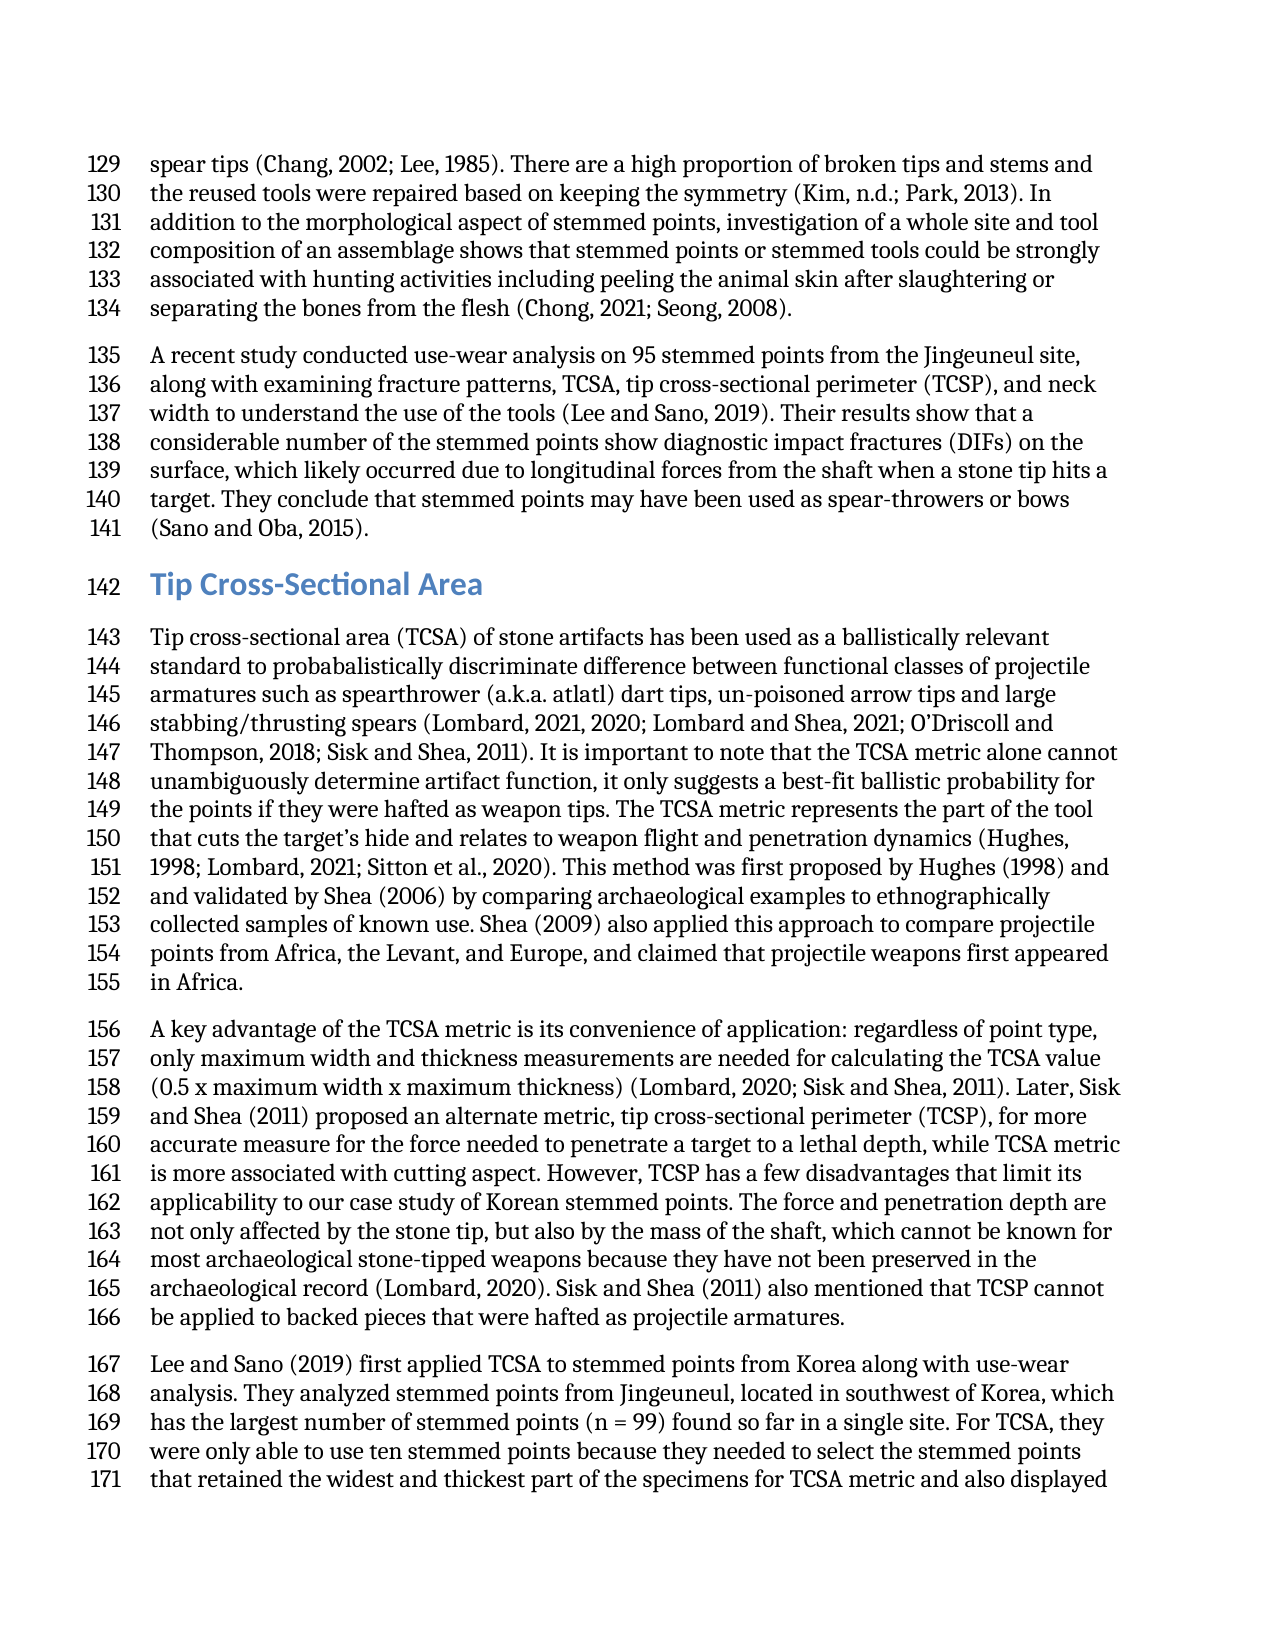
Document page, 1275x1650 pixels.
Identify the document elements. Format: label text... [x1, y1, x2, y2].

text Tip cross-sectional area (TCSA) of stone artifacts has been used as a ballistically relevant standard to probabalistically discriminate difference between functional classes of projectile armatures such as spearthrower (a.k.a. atlatl) dart tips, un-poisoned arrow tips and large stabbing/thrusting spears (Lombard, 2021, 2020; Lombard and Shea, 2021; O’Driscoll and Thompson, 2018; Sisk and Shea, 2011). It is important to note that the TCSA metric alone cannot unambiguously determine artifact function, it only suggests a best-fit ballistic probability for the points if they were hafted as weapon tips. The TCSA metric represents the part of the tool that cuts the target’s hide and relates to weapon flight and penetration dynamics (Hughes, 1998; Lombard, 2021; Sitton et al., 2020). This method was first proposed by Hughes (1998) and and validated by Shea (2006) by comparing archaeological examples to ethnographically collected samples of known use. Shea (2009) also applied this approach to compare projectile points from Africa, the Levant, and Europe, and claimed that projectile weapons first appeared in Africa. [150, 623, 1125, 997]
subtitle Tip Cross-Sectional Area [150, 563, 1125, 604]
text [150, 150, 1125, 322]
text A key advantage of the TCSA metric is its convenience of application: regardless of point type, only maximum width and thickness measurements are needed for calculating the TCSA value (0.5 x maximum width x maximum thickness) (Lombard, 2020; Sisk and Shea, 2011). Later, Sisk and Shea (2011) proposed an alternate metric, tip cross-sectional perimeter (TCSP), for more accurate measure for the force needed to penetrate a target to a lethal depth, while TCSA metric is more associated with cutting aspect. However, TCSP has a few disadvantages that limit its applicability to our case study of Korean stemmed points. The force and penetration depth are not only affected by the stone tip, but also by the mass of the shaft, which cannot be known for most archaeological stone-tipped weapons because they have not been preserved in the archaeological record (Lombard, 2020). Sisk and Shea (2011) also mentioned that TCSP cannot be applied to backed pieces that were hafted as projectile armatures. [150, 1015, 1125, 1332]
text A recent study conducted use-wear analysis on 95 stemmed points from the Jingeuneul site, along with examining fracture patterns, TCSA, tip cross-sectional perimeter (TCSP), and neck width to understand the use of the tools (Lee and Sano, 2019). Their results show that a considerable number of the stemmed points show diagnostic impact fractures (DIFs) on the surface, which likely occurred due to longitudinal forces from the shaft when a stone tip hits a target. They conclude that stemmed points may have been used as spear-throwers or bows (Sano and Oba, 2015). [150, 341, 1125, 542]
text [150, 1350, 1125, 1494]
